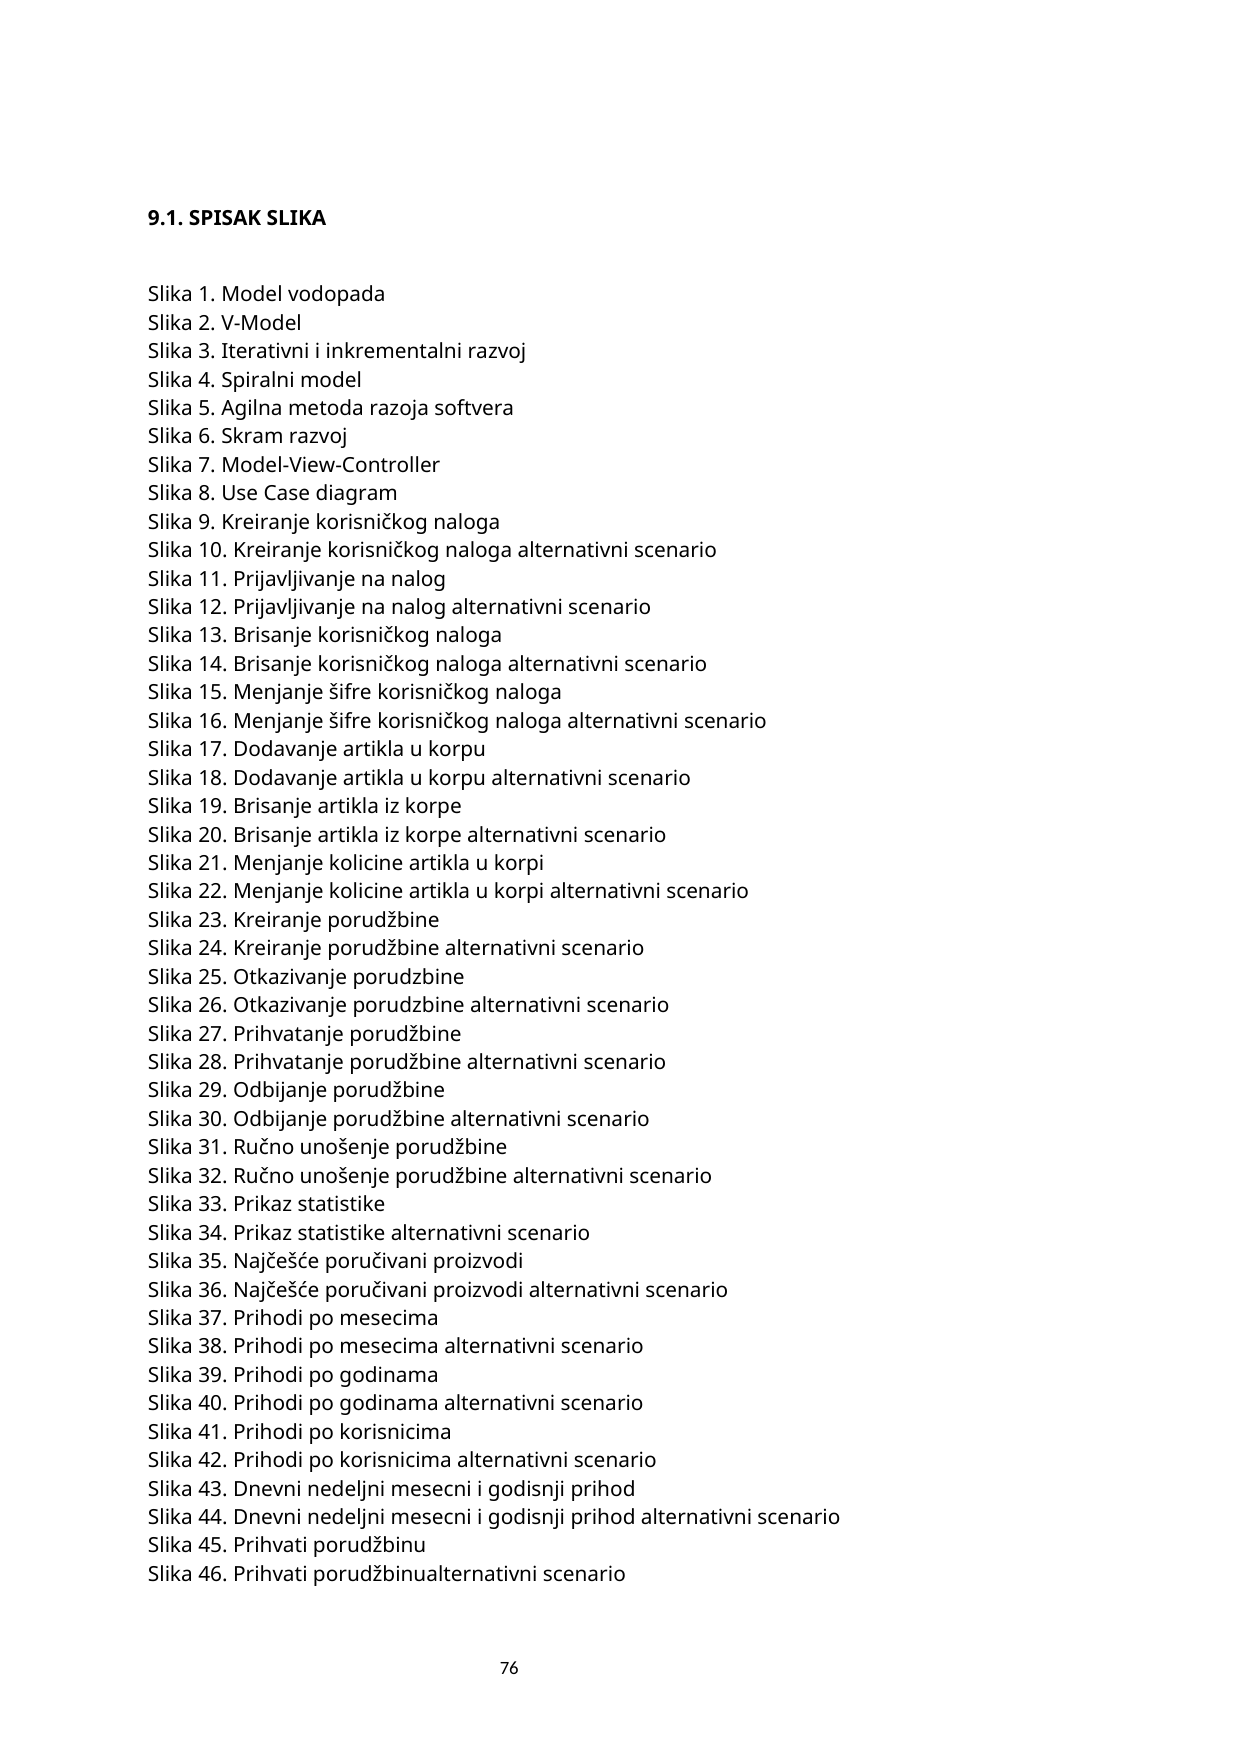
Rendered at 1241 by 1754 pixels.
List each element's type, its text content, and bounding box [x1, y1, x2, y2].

text Slika 18. Dodavanje artikla u korpu alternativni scenario [148, 763, 1152, 791]
text Slika 4. Spiralni model [148, 365, 1152, 393]
text Slika 19. Brisanje artikla iz korpe [148, 791, 1152, 820]
text Slika 40. Prihodi po godinama alternativni scenario [148, 1388, 1152, 1417]
text Slika 30. Odbijanje porudžbine alternativni scenario [148, 1104, 1152, 1132]
text Slika 33. Prikaz statistike [148, 1189, 1152, 1218]
text Slika 2. V-Model [148, 308, 1152, 336]
text Slika 11. Prijavljivanje na nalog [148, 564, 1152, 592]
text Slika 32. Ručno unošenje porudžbine alternativni scenario [148, 1161, 1152, 1189]
text Slika 1. Model vodopada [148, 279, 1152, 308]
text Slika 7. Model-View-Controller [148, 450, 1152, 478]
text Slika 42. Prihodi po korisnicima alternativni scenario [148, 1445, 1152, 1474]
text Slika 23. Kreiranje porudžbine [148, 905, 1152, 933]
text Slika 34. Prikaz statistike alternativni scenario [148, 1218, 1152, 1246]
text Slika 24. Kreiranje porudžbine alternativni scenario [148, 933, 1152, 962]
text Slika 28. Prihvatanje porudžbine alternativni scenario [148, 1047, 1152, 1076]
text Slika 8. Use Case diagram [148, 478, 1152, 507]
text Slika 16. Menjanje šifre korisničkog naloga alternativni scenario [148, 706, 1152, 734]
text Slika 6. Skram razvoj [148, 422, 1152, 450]
text Slika 29. Odbijanje porudžbine [148, 1076, 1152, 1104]
text Slika 43. Dnevni nedeljni mesecni i godisnji prihod [148, 1474, 1152, 1502]
text Slika 27. Prihvatanje porudžbine [148, 1019, 1152, 1047]
text Slika 46. Prihvati porudžbinualternativni scenario [148, 1559, 1152, 1587]
text Slika 14. Brisanje korisničkog naloga alternativni scenario [148, 649, 1152, 677]
text Slika 5. Agilna metoda razoja softvera [148, 393, 1152, 422]
text Slika 41. Prihodi po korisnicima [148, 1417, 1152, 1445]
text Slika 31. Ručno unošenje porudžbine [148, 1132, 1152, 1161]
text Slika 44. Dnevni nedeljni mesecni i godisnji prihod alternativni scenario [148, 1502, 1152, 1531]
text Slika 20. Brisanje artikla iz korpe alternativni scenario [148, 820, 1152, 848]
text Slika 12. Prijavljivanje na nalog alternativni scenario [148, 592, 1152, 621]
text Slika 13. Brisanje korisničkog naloga [148, 621, 1152, 649]
text Slika 21. Menjanje kolicine artikla u korpi [148, 848, 1152, 877]
text Slika 26. Otkazivanje porudzbine alternativni scenario [148, 990, 1152, 1019]
subtitle SPISAK SLIKA [148, 203, 1152, 232]
text Slika 3. Iterativni i inkrementalni razvoj [148, 336, 1152, 365]
text Slika 9. Kreiranje korisničkog naloga [148, 507, 1152, 535]
text Slika 45. Prihvati porudžbinu [148, 1531, 1152, 1559]
text Slika 10. Kreiranje korisničkog naloga alternativni scenario [148, 535, 1152, 564]
text Slika 37. Prihodi po mesecima [148, 1303, 1152, 1332]
text Slika 25. Otkazivanje porudzbine [148, 962, 1152, 990]
text Slika 36. Najčešće poručivani proizvodi alternativni scenario [148, 1275, 1152, 1303]
text Slika 38. Prihodi po mesecima alternativni scenario [148, 1332, 1152, 1360]
text Slika 17. Dodavanje artikla u korpu [148, 734, 1152, 763]
text Slika 15. Menjanje šifre korisničkog naloga [148, 677, 1152, 706]
text Slika 22. Menjanje kolicine artikla u korpi alternativni scenario [148, 877, 1152, 905]
text Slika 35. Najčešće poručivani proizvodi [148, 1246, 1152, 1275]
text Slika 39. Prihodi po godinama [148, 1360, 1152, 1388]
